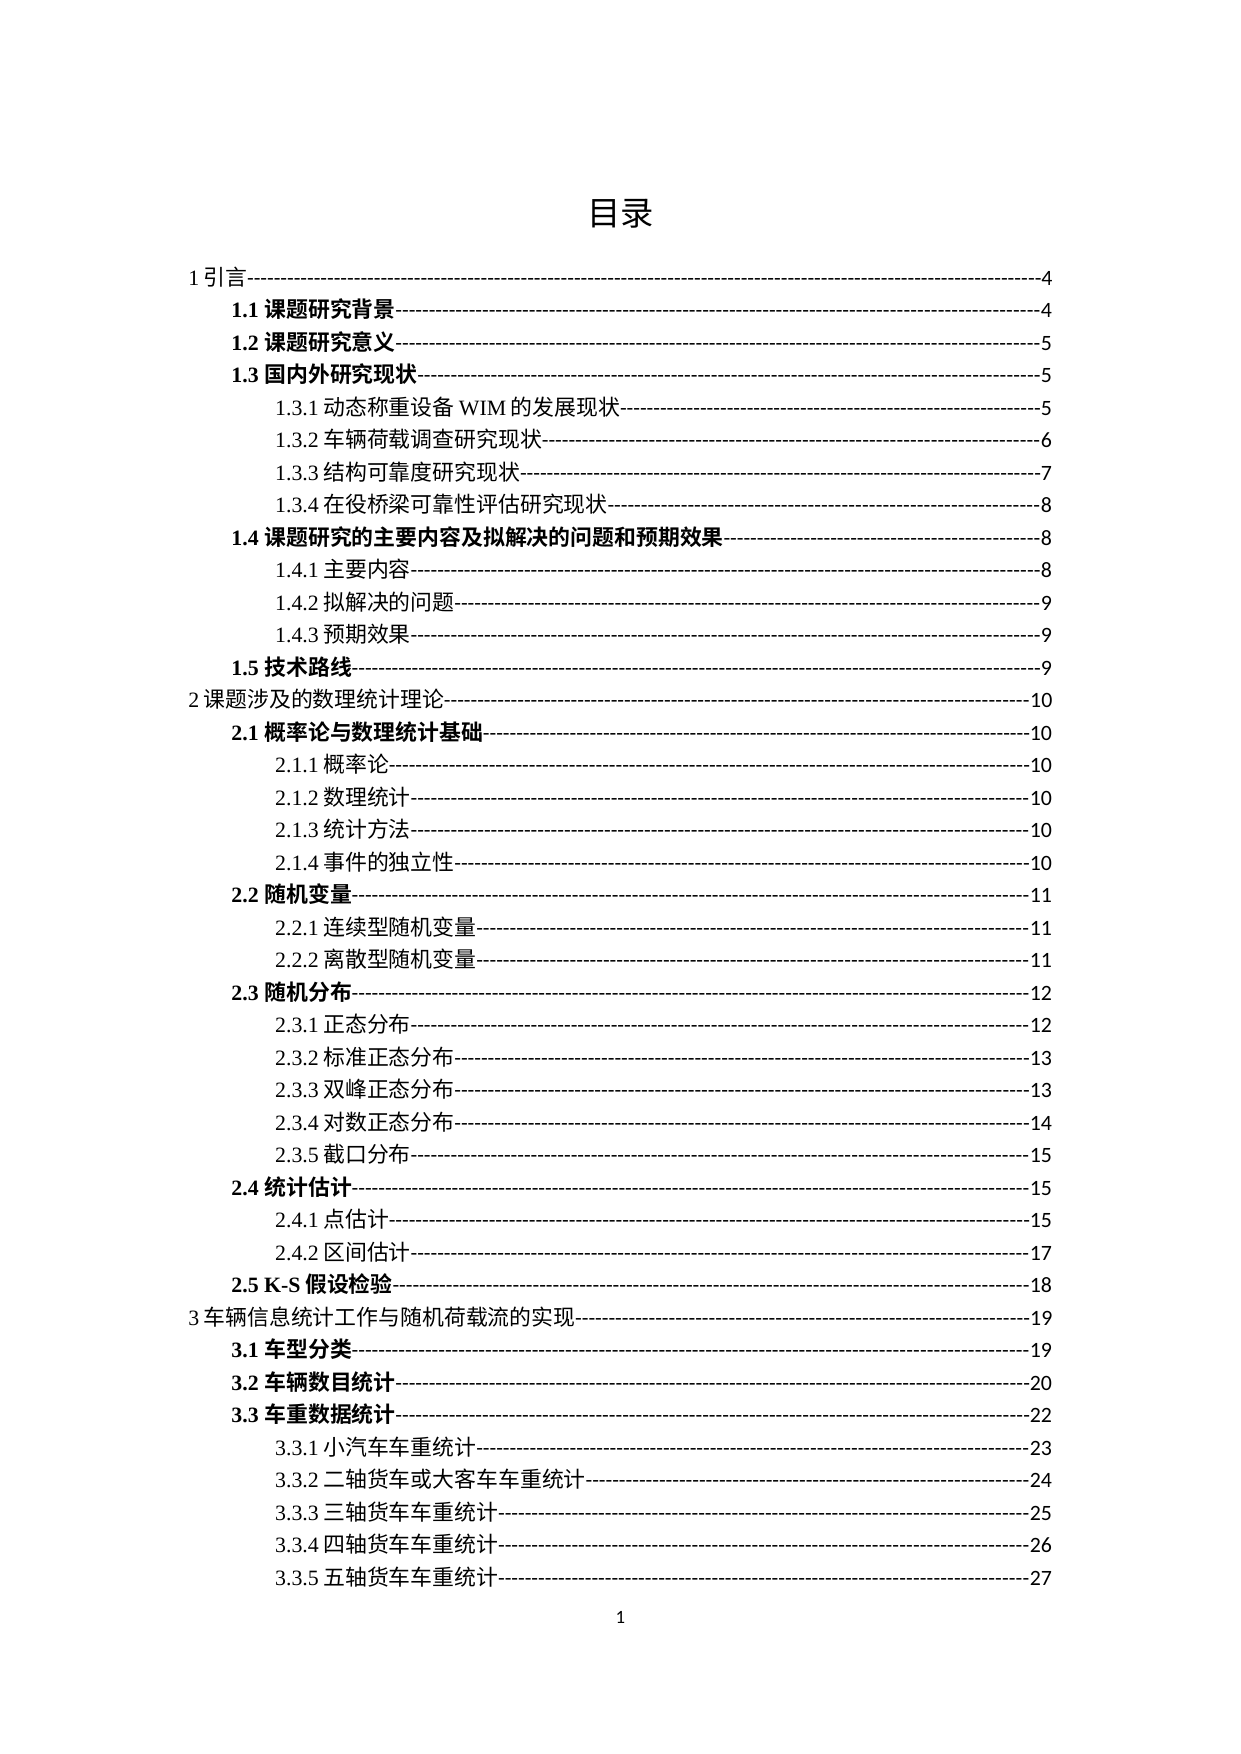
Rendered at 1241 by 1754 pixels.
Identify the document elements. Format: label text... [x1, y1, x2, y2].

text 1.4 课题研究的主要内容及拟解决的问题和预期效果 8 [231, 519, 1053, 552]
text 1.3.4在役桥梁可靠性评估研究现状 8 [275, 487, 1053, 519]
text 1.3.1动态称重设备WIM的发展现状 5 [275, 389, 1053, 422]
text 2.4.2区间估计 17 [275, 1234, 1053, 1267]
text 2.1.1概率论 10 [275, 747, 1053, 779]
text 2.4 统计估计 15 [231, 1169, 1053, 1202]
text 2.3.1正态分布 12 [275, 1007, 1053, 1039]
text 3.3 车重数据统计 22 [231, 1397, 1053, 1429]
text 1.3 国内外研究现状 5 [231, 357, 1053, 389]
text 3.3.4四轴货车车重统计 26 [275, 1527, 1053, 1559]
text 3车辆信息统计工作与随机荷载流的实现 19 [187, 1299, 1053, 1332]
text 1.5 技术路线 9 [231, 649, 1053, 682]
text 目录 [187, 178, 1053, 243]
text 2.1.2数理统计 10 [275, 779, 1053, 812]
text 2.1 概率论与数理统计基础 10 [231, 714, 1053, 747]
text 1.3.2车辆荷载调查研究现状 6 [275, 422, 1053, 454]
text 2.3.3双峰正态分布 13 [275, 1072, 1053, 1104]
text 3.2 车辆数目统计 20 [231, 1364, 1053, 1397]
text 2.2.1连续型随机变量 11 [275, 909, 1053, 942]
text 1.3.3结构可靠度研究现状 7 [275, 454, 1053, 487]
text 2.5 K-S假设检验 18 [231, 1267, 1053, 1299]
text 3.3.2二轴货车或大客车车重统计 24 [275, 1462, 1053, 1494]
text 3.3.3三轴货车车重统计 25 [275, 1494, 1053, 1527]
text 3.1 车型分类 19 [231, 1332, 1053, 1364]
text 1.4.1主要内容 8 [275, 552, 1053, 584]
text 1.4.2拟解决的问题 9 [275, 584, 1053, 617]
text 2.2.2离散型随机变量 11 [275, 942, 1053, 974]
text 1.1 课题研究背景 4 [231, 292, 1053, 324]
text 2.3.5截口分布 15 [275, 1137, 1053, 1169]
text 1.4.3预期效果 9 [275, 617, 1053, 649]
text 2.3.2标准正态分布 13 [275, 1039, 1053, 1072]
text 2课题涉及的数理统计理论 10 [187, 682, 1053, 714]
text 2.3 随机分布 12 [231, 974, 1053, 1007]
text 2.1.4事件的独立性 10 [275, 844, 1053, 877]
text 2.1.3统计方法 10 [275, 812, 1053, 844]
text 2.3.4对数正态分布 14 [275, 1104, 1053, 1137]
text 3.3.1小汽车车重统计 23 [275, 1429, 1053, 1462]
text 3.3.5五轴货车车重统计 27 [275, 1559, 1053, 1592]
text 2.2 随机变量 11 [231, 877, 1053, 909]
text 1.2 课题研究意义 5 [231, 324, 1053, 357]
text 1引言 4 [187, 259, 1053, 292]
text 2.4.1点估计 15 [275, 1202, 1053, 1234]
